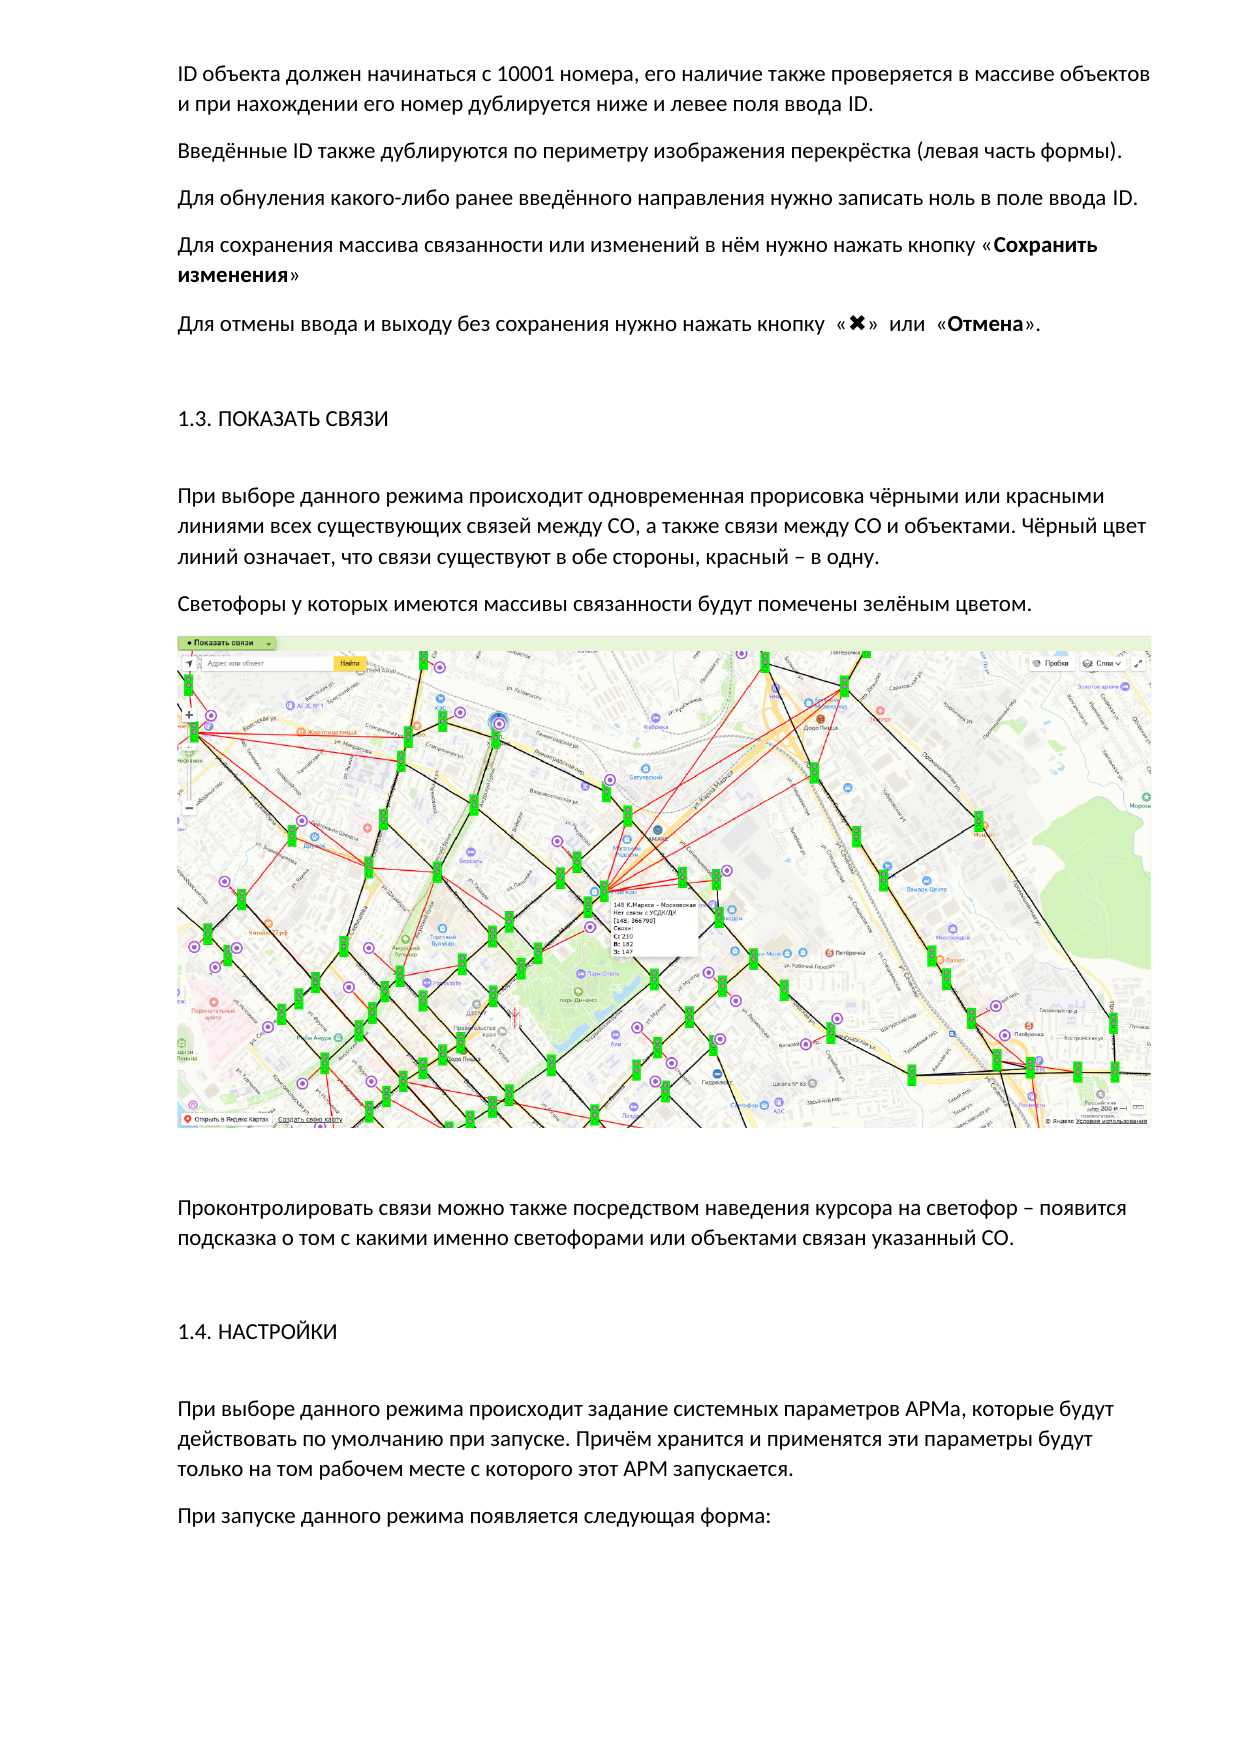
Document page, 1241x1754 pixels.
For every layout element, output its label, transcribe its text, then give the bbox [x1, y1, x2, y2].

text При выборе данного режима происходит одновременная прорисовка чёрными или красными линиями всех существующих связей между СО, а также связи между СО и объектами. Чёрный цвет линий означает, что связи существуют в обе стороны, красный – в одну. [177, 481, 1152, 570]
text Введённые ID также дублируются по периметру изображения перекрёстка (левая часть формы). [177, 136, 1152, 164]
text Для обнуления какого-либо ранее введённого направления нужно записать ноль в поле ввода ID. [177, 183, 1152, 211]
text Для сохранения массива связанности или изменений в нём нужно нажать кнопку «Сохранить изменения» [177, 230, 1152, 288]
picture [177, 635, 1152, 1128]
text ID объекта должен начинаться с 10001 номера, его наличие также проверяется в массиве объектов и при нахождении его номер дублируется ниже и левее поля ввода ID. [177, 59, 1152, 117]
text При запуске данного режима появляется следующая форма: [177, 1501, 1152, 1529]
list НАСТРОЙКИ [177, 1317, 1152, 1345]
text Светофоры у которых имеются массивы связанности будут помечены зелёным цветом. [177, 589, 1152, 617]
text Для отмены ввода и выходу без сохранения нужно нажать кнопку «✖» или «Отмена». [177, 307, 1152, 338]
text Проконтролировать связи можно также посредством наведения курсора на светофор – появится подсказка о том с какими именно светофорами или объектами связан указанный СО. [177, 1193, 1152, 1251]
text При выборе данного режима происходит задание системных параметров АРМа, которые будут действовать по умолчанию при запуске. Причём хранится и применятся эти параметры будут только на том рабочем месте с которого этот АРМ запускается. [177, 1394, 1152, 1482]
list ПОКАЗАТЬ СВЯЗИ [177, 404, 1152, 432]
